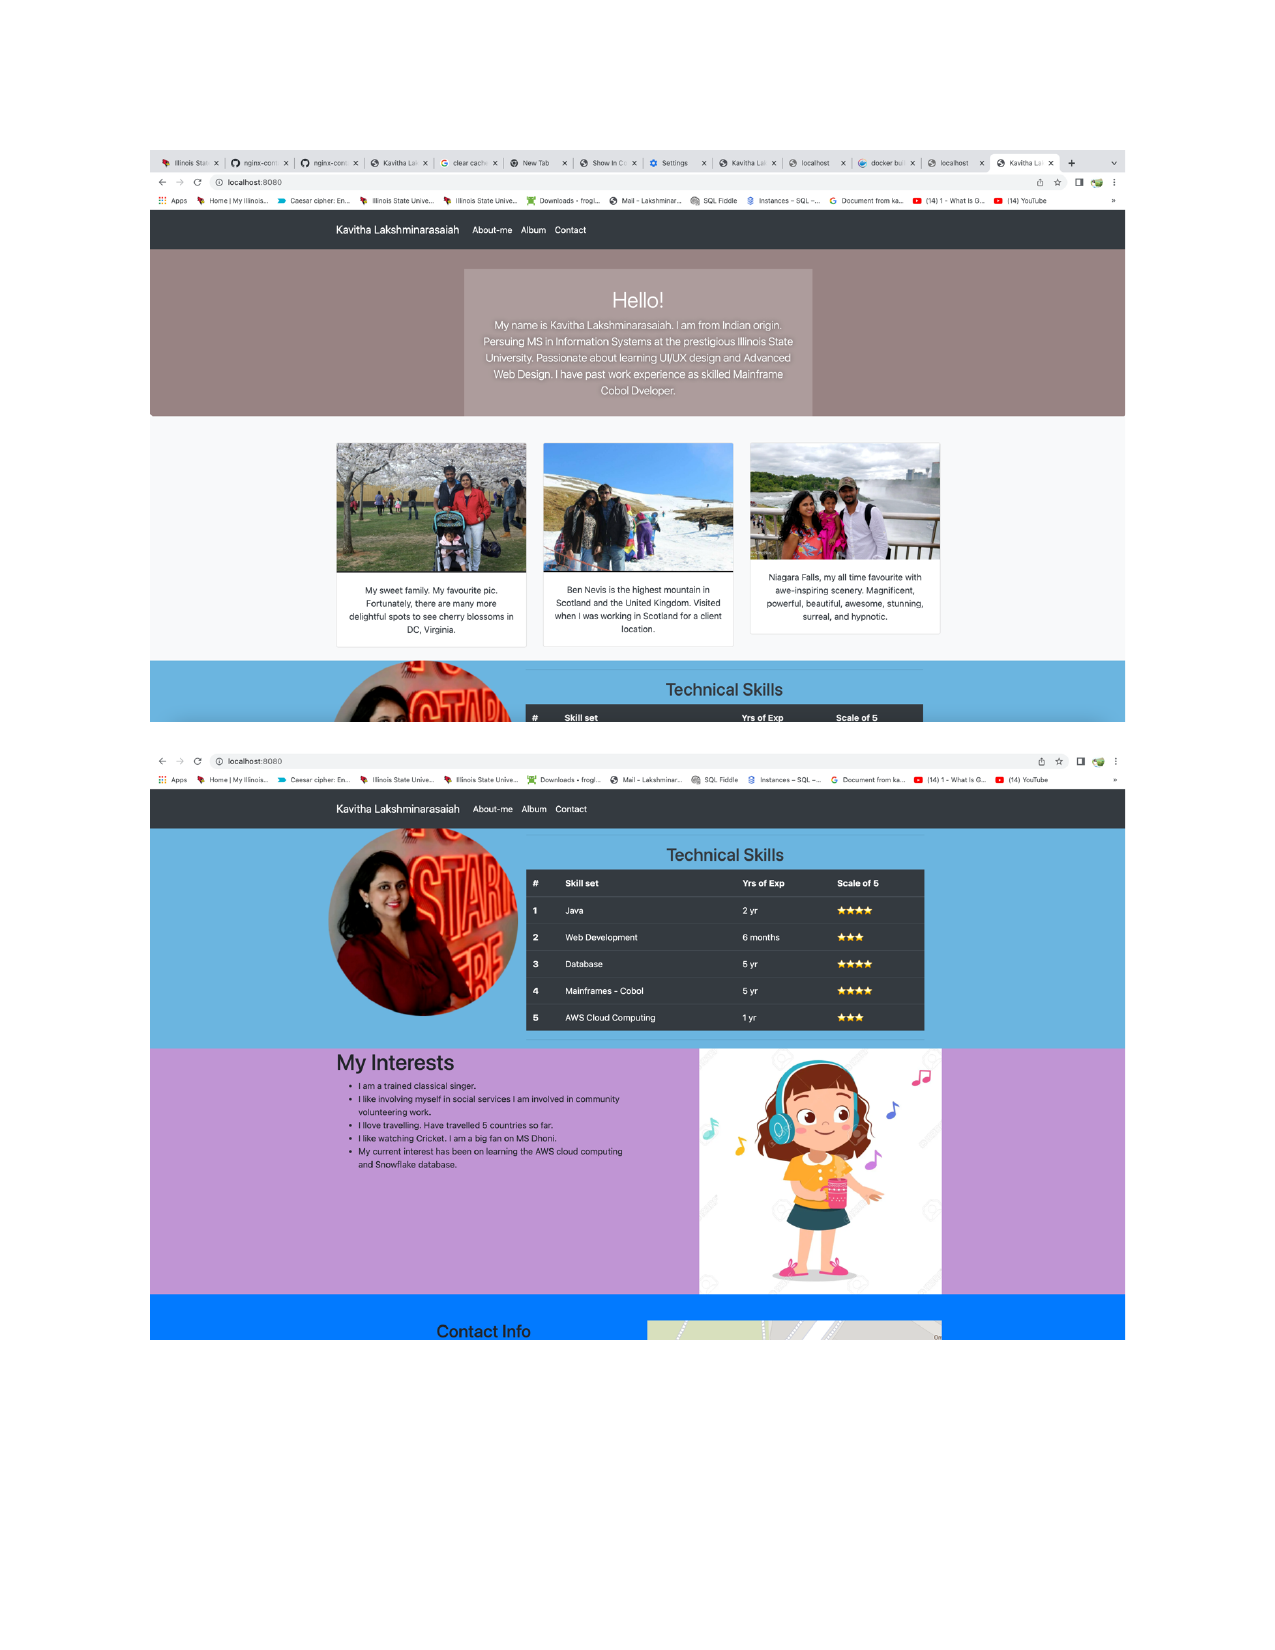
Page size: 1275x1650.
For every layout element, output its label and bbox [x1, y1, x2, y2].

picture [150, 150, 1125, 722]
picture [150, 751, 1125, 1340]
